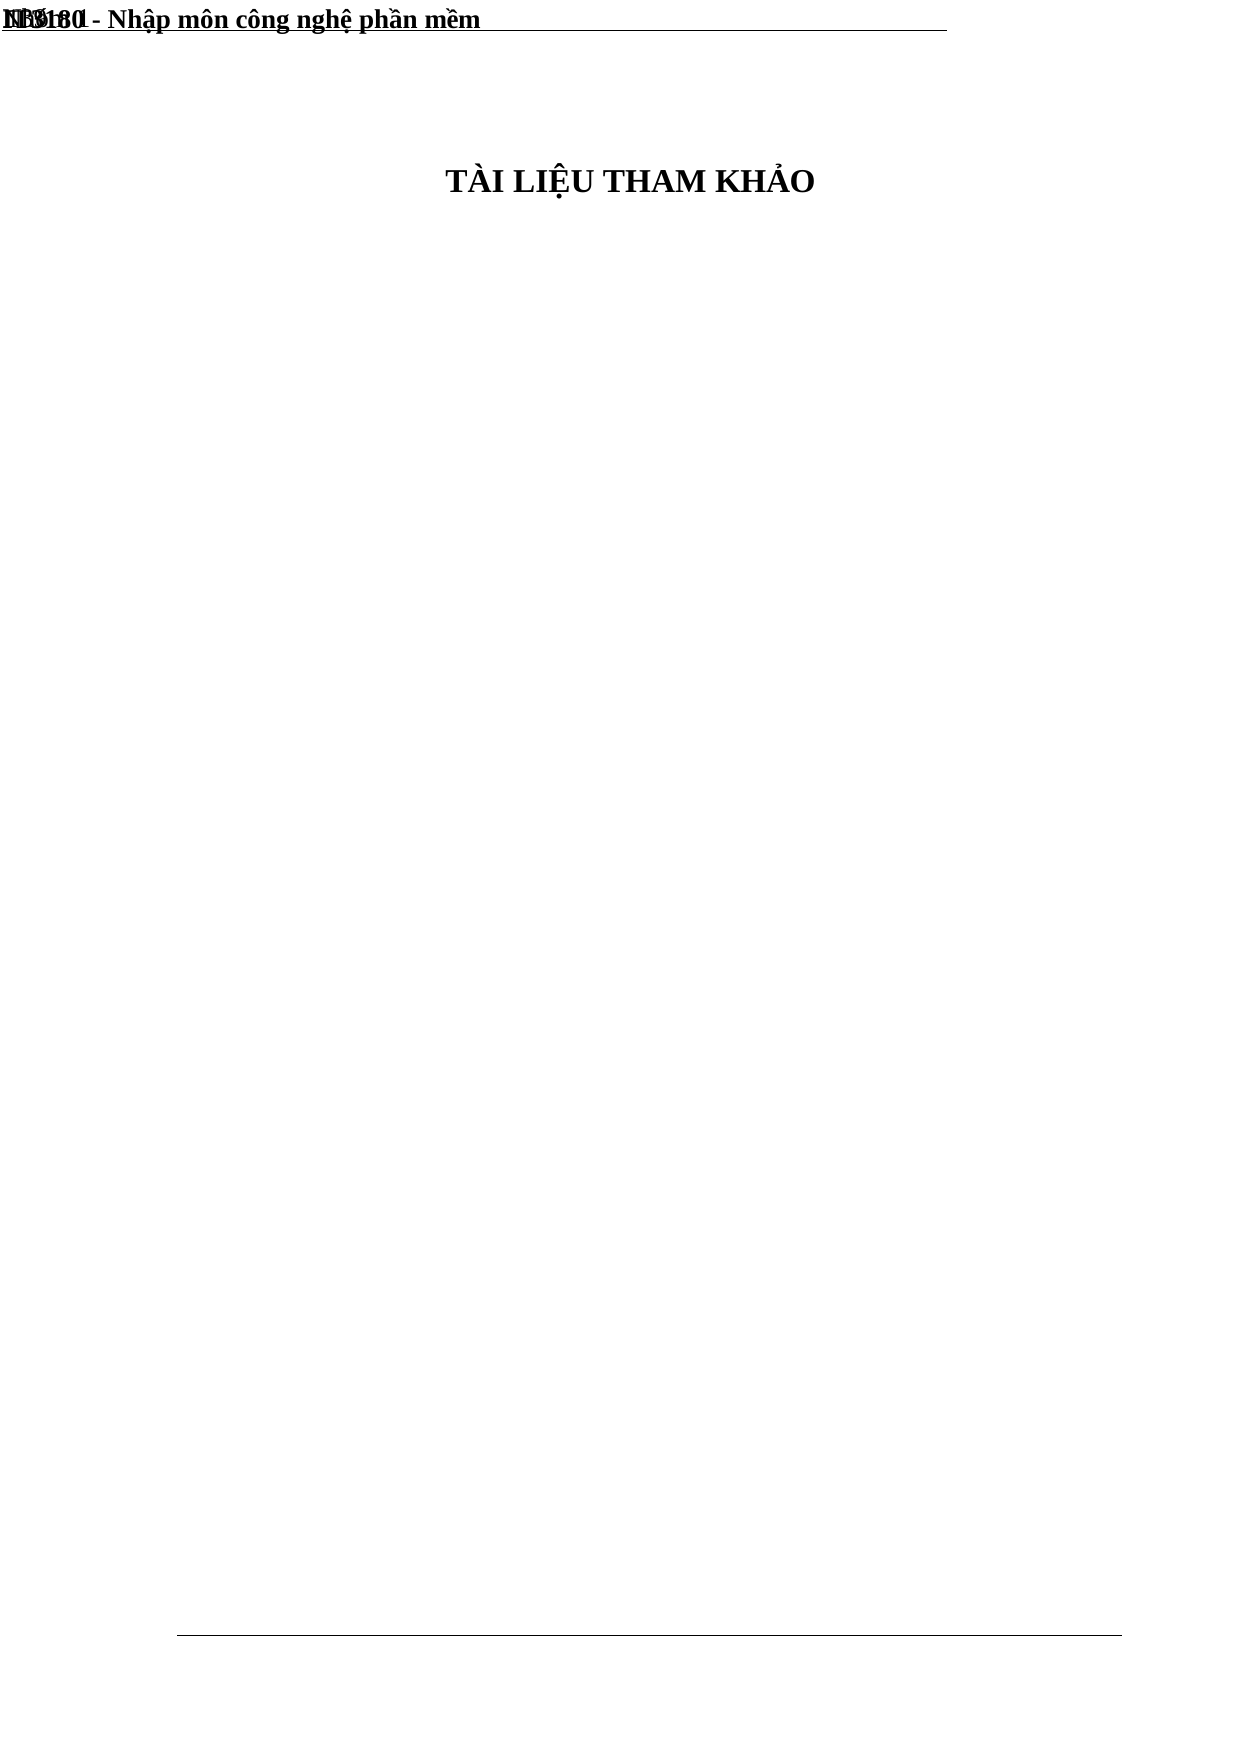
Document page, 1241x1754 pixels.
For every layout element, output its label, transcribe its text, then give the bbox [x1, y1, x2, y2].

subtitle TÀI LIỆU THAM KHẢO [207, 162, 1054, 200]
